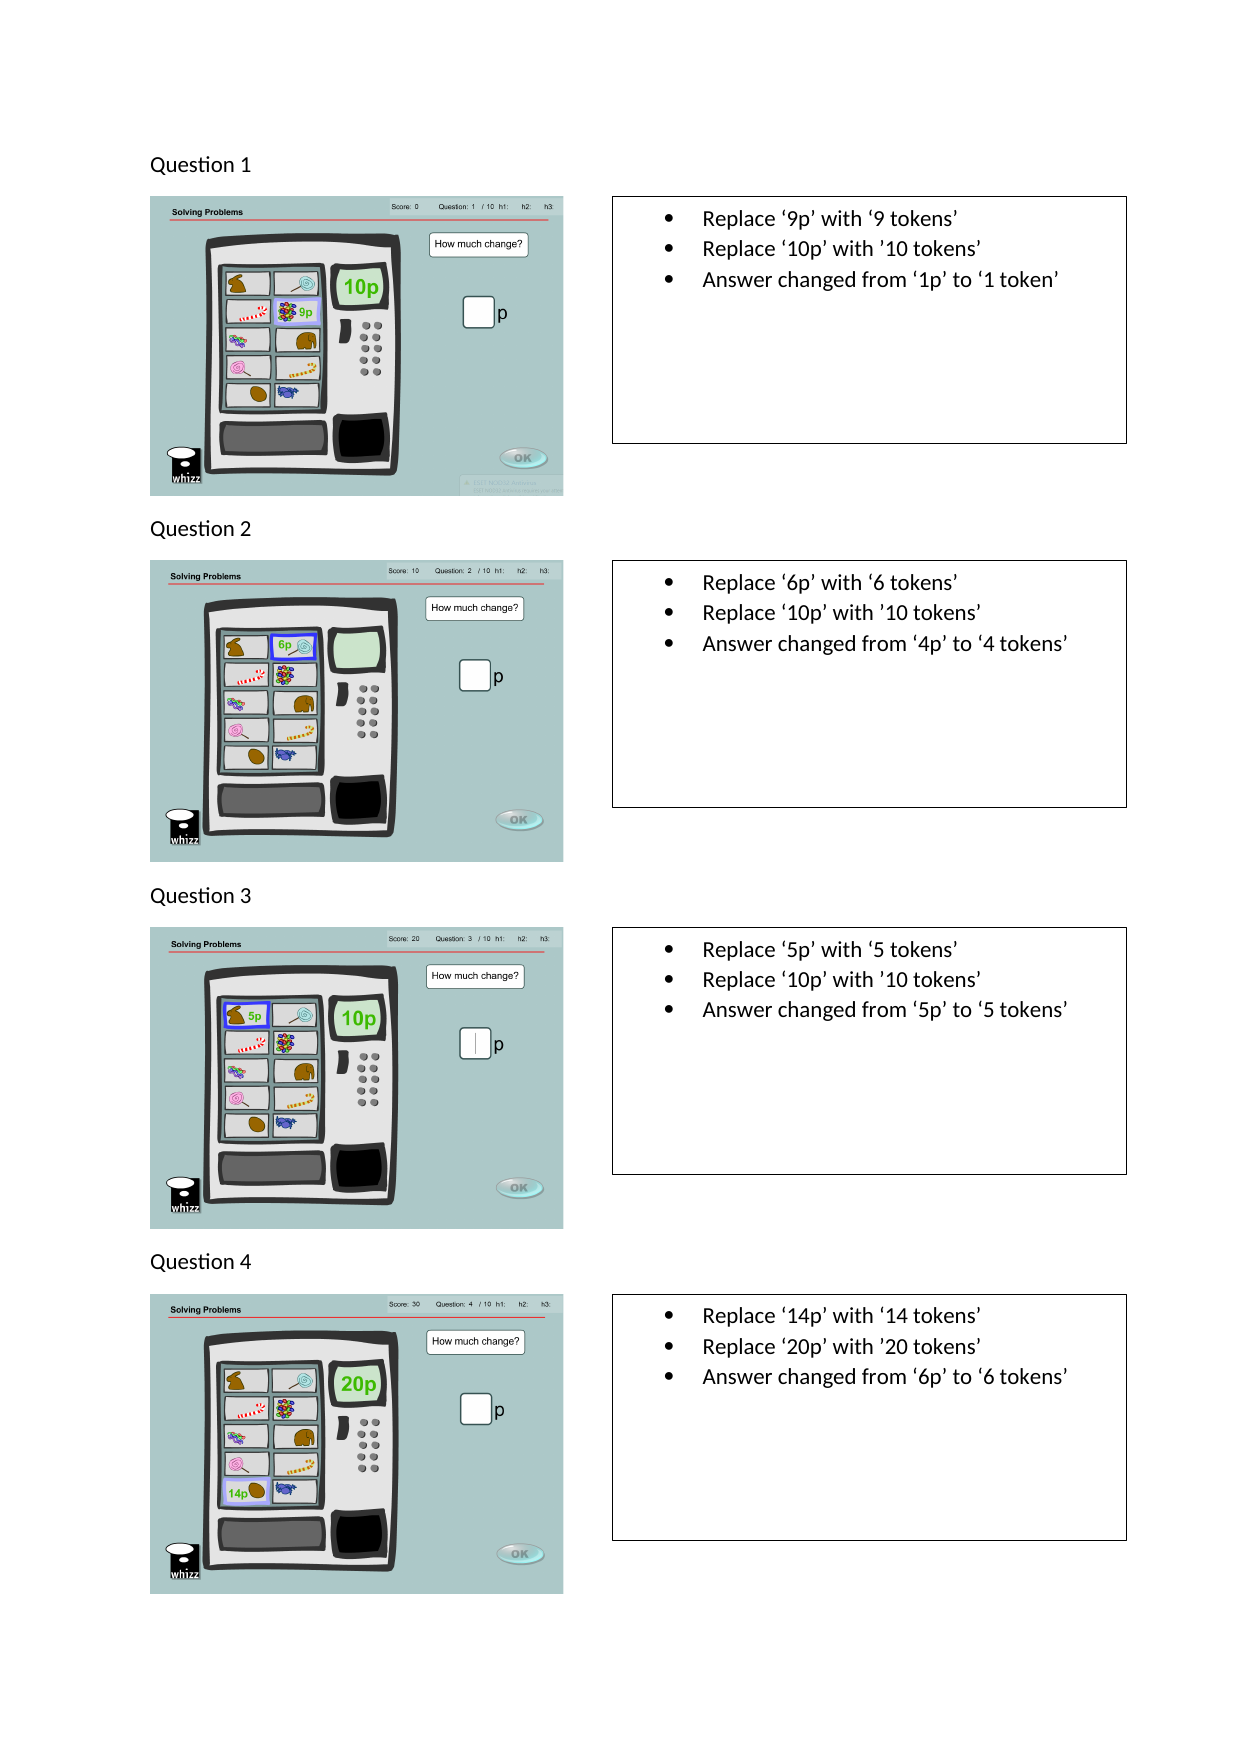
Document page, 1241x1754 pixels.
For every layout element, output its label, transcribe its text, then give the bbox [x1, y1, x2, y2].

list Question 2 [150, 514, 1090, 542]
list Question 1 [150, 150, 1090, 178]
picture [150, 927, 564, 1229]
list Question 3 [150, 881, 1090, 909]
picture [150, 560, 564, 862]
picture [150, 196, 564, 496]
list Question 4 [150, 1247, 1090, 1275]
picture [150, 1294, 564, 1594]
